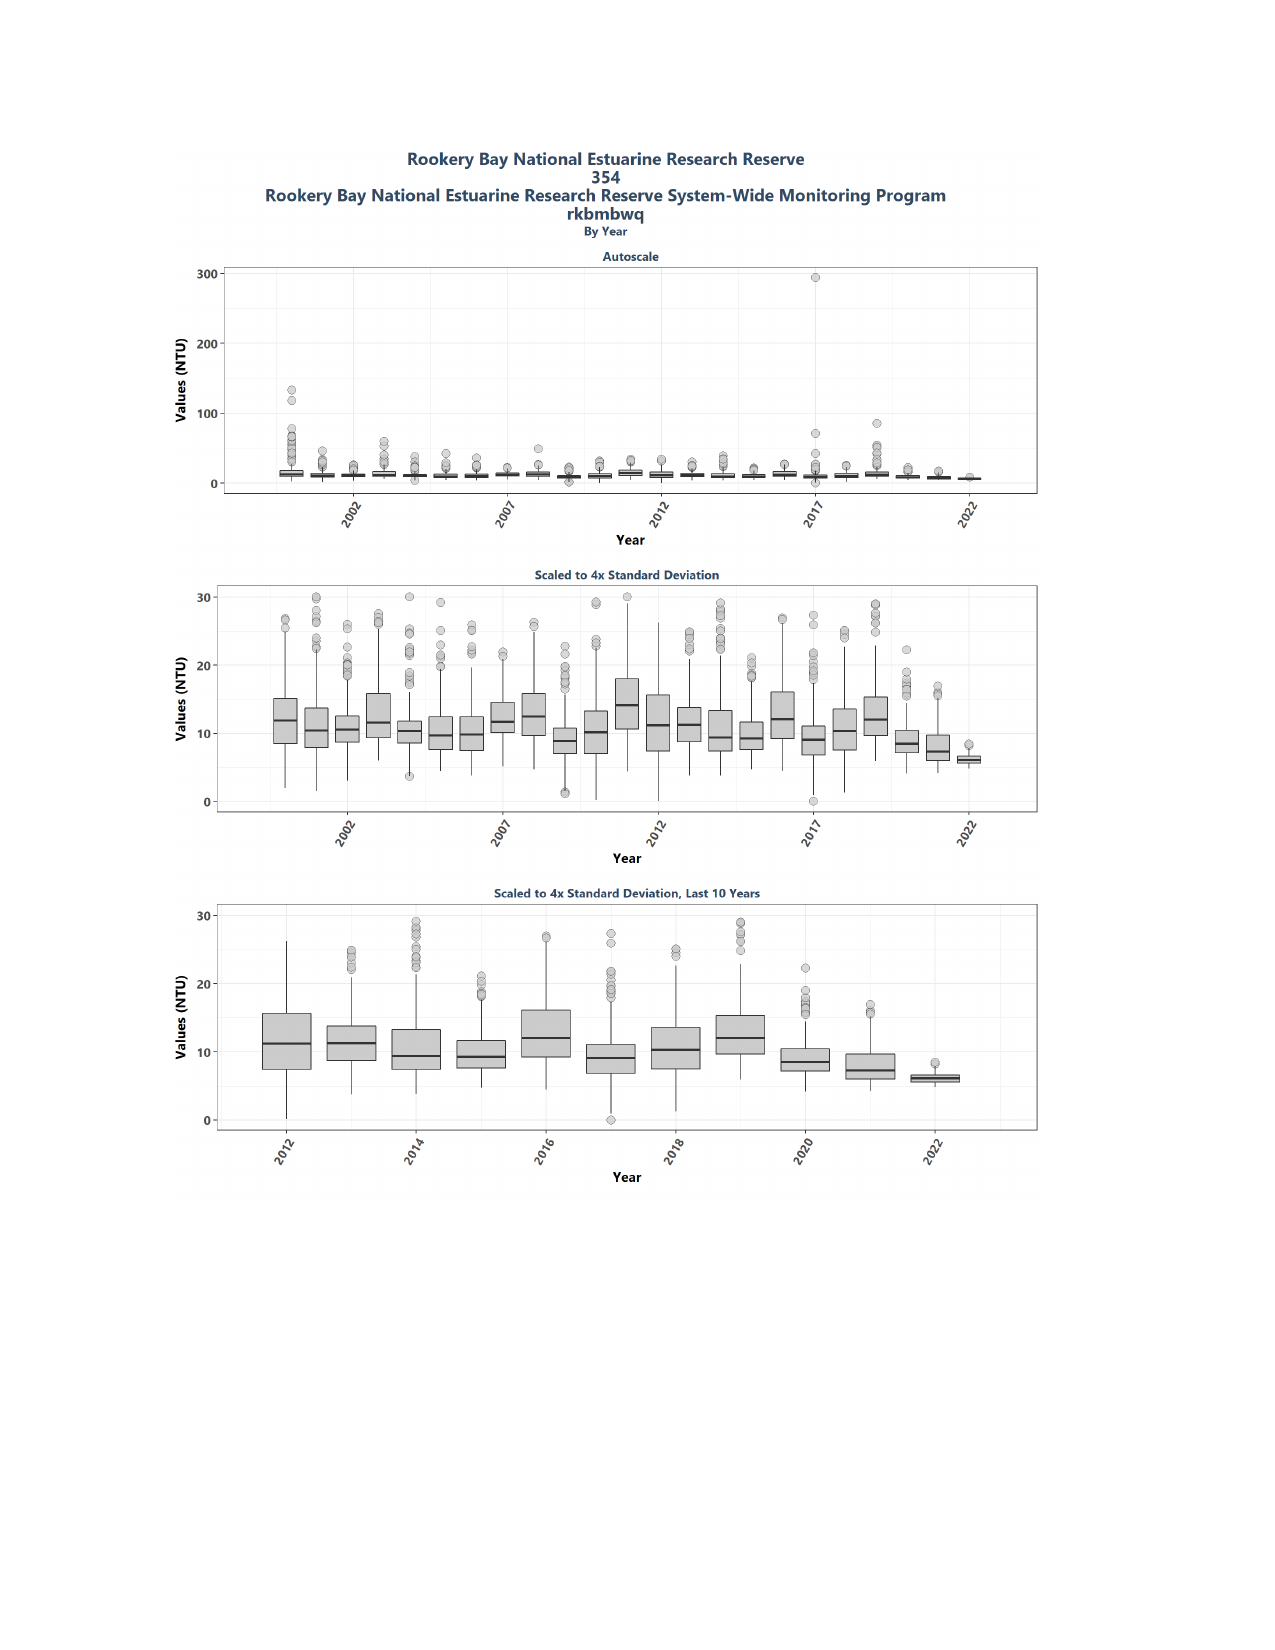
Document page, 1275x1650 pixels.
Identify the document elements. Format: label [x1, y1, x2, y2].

picture [168, 150, 1044, 1200]
